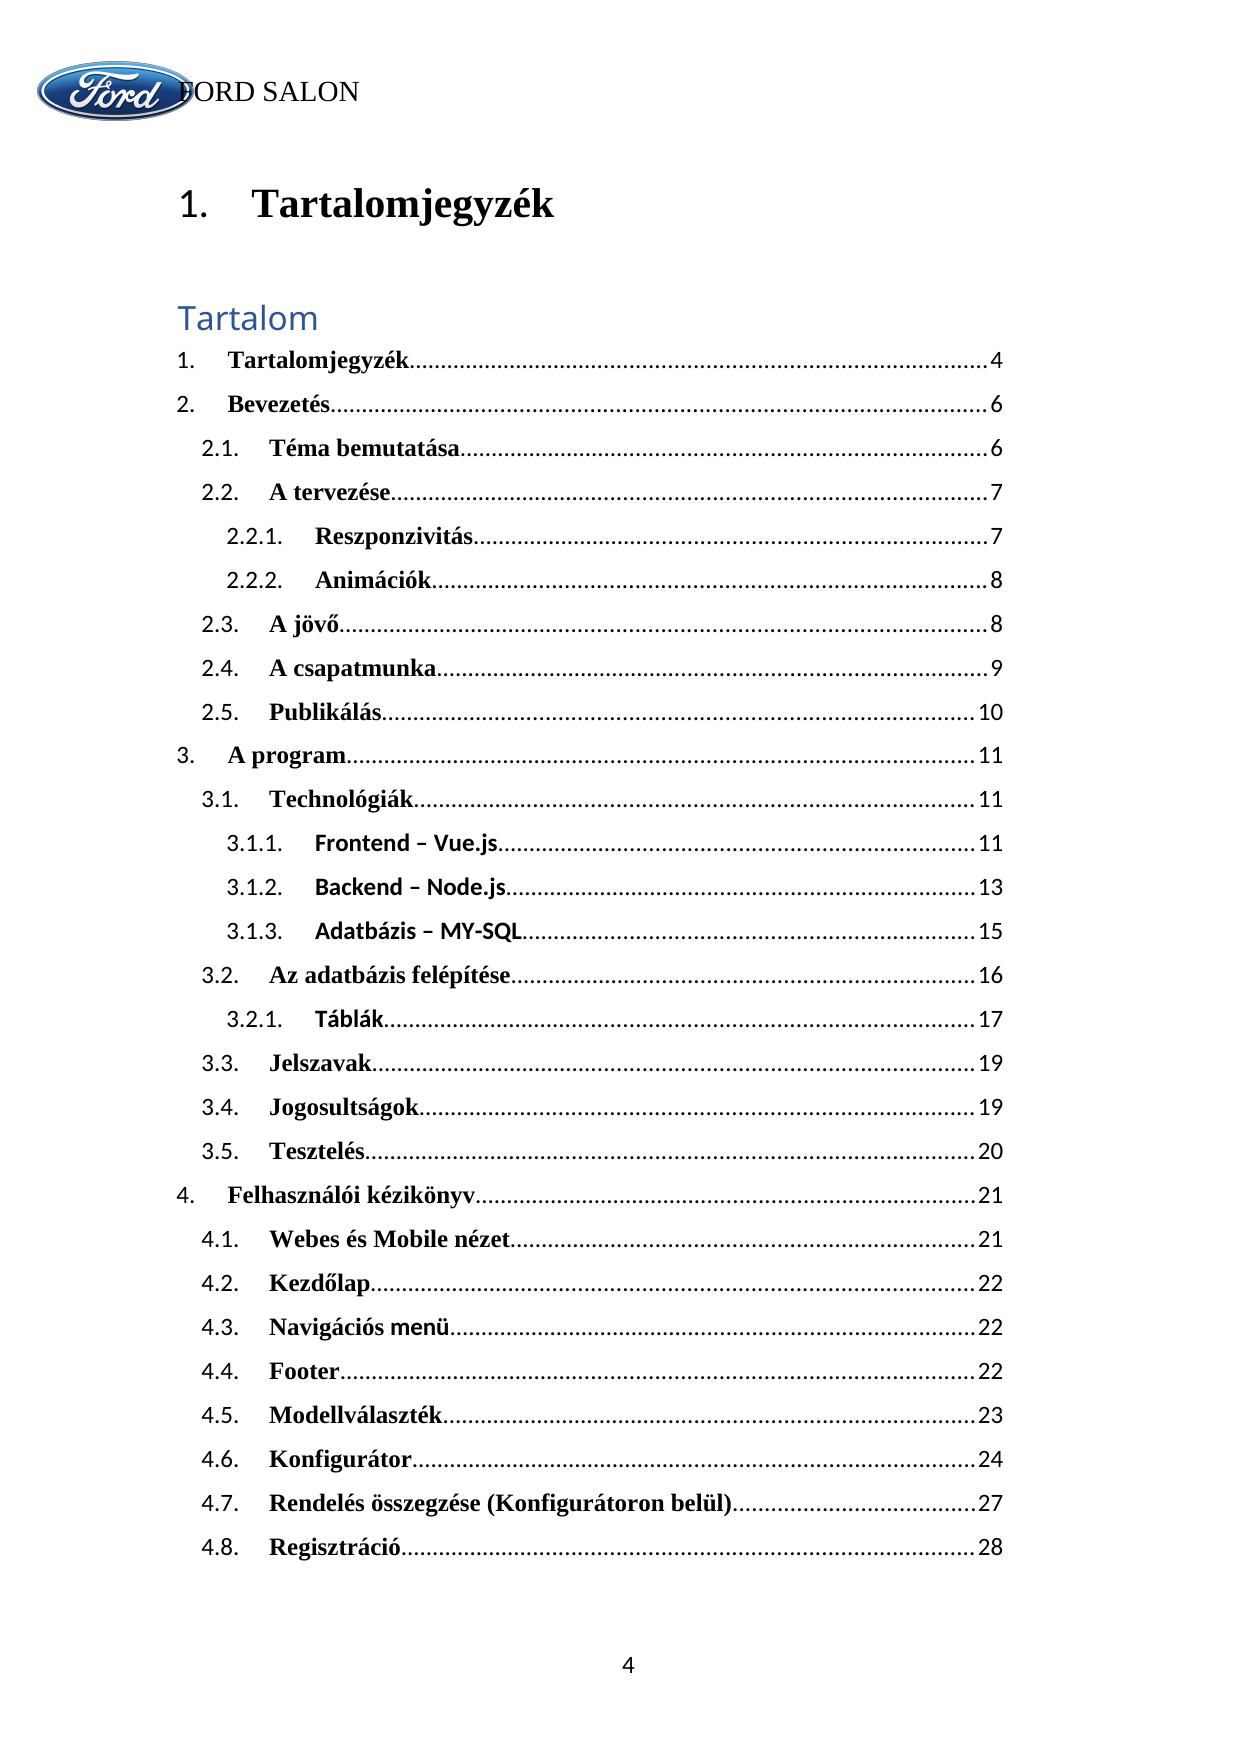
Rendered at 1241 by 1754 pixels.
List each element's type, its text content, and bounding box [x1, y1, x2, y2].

subtitle Tartalomjegyzék [177, 177, 1004, 228]
picture [37, 61, 194, 121]
